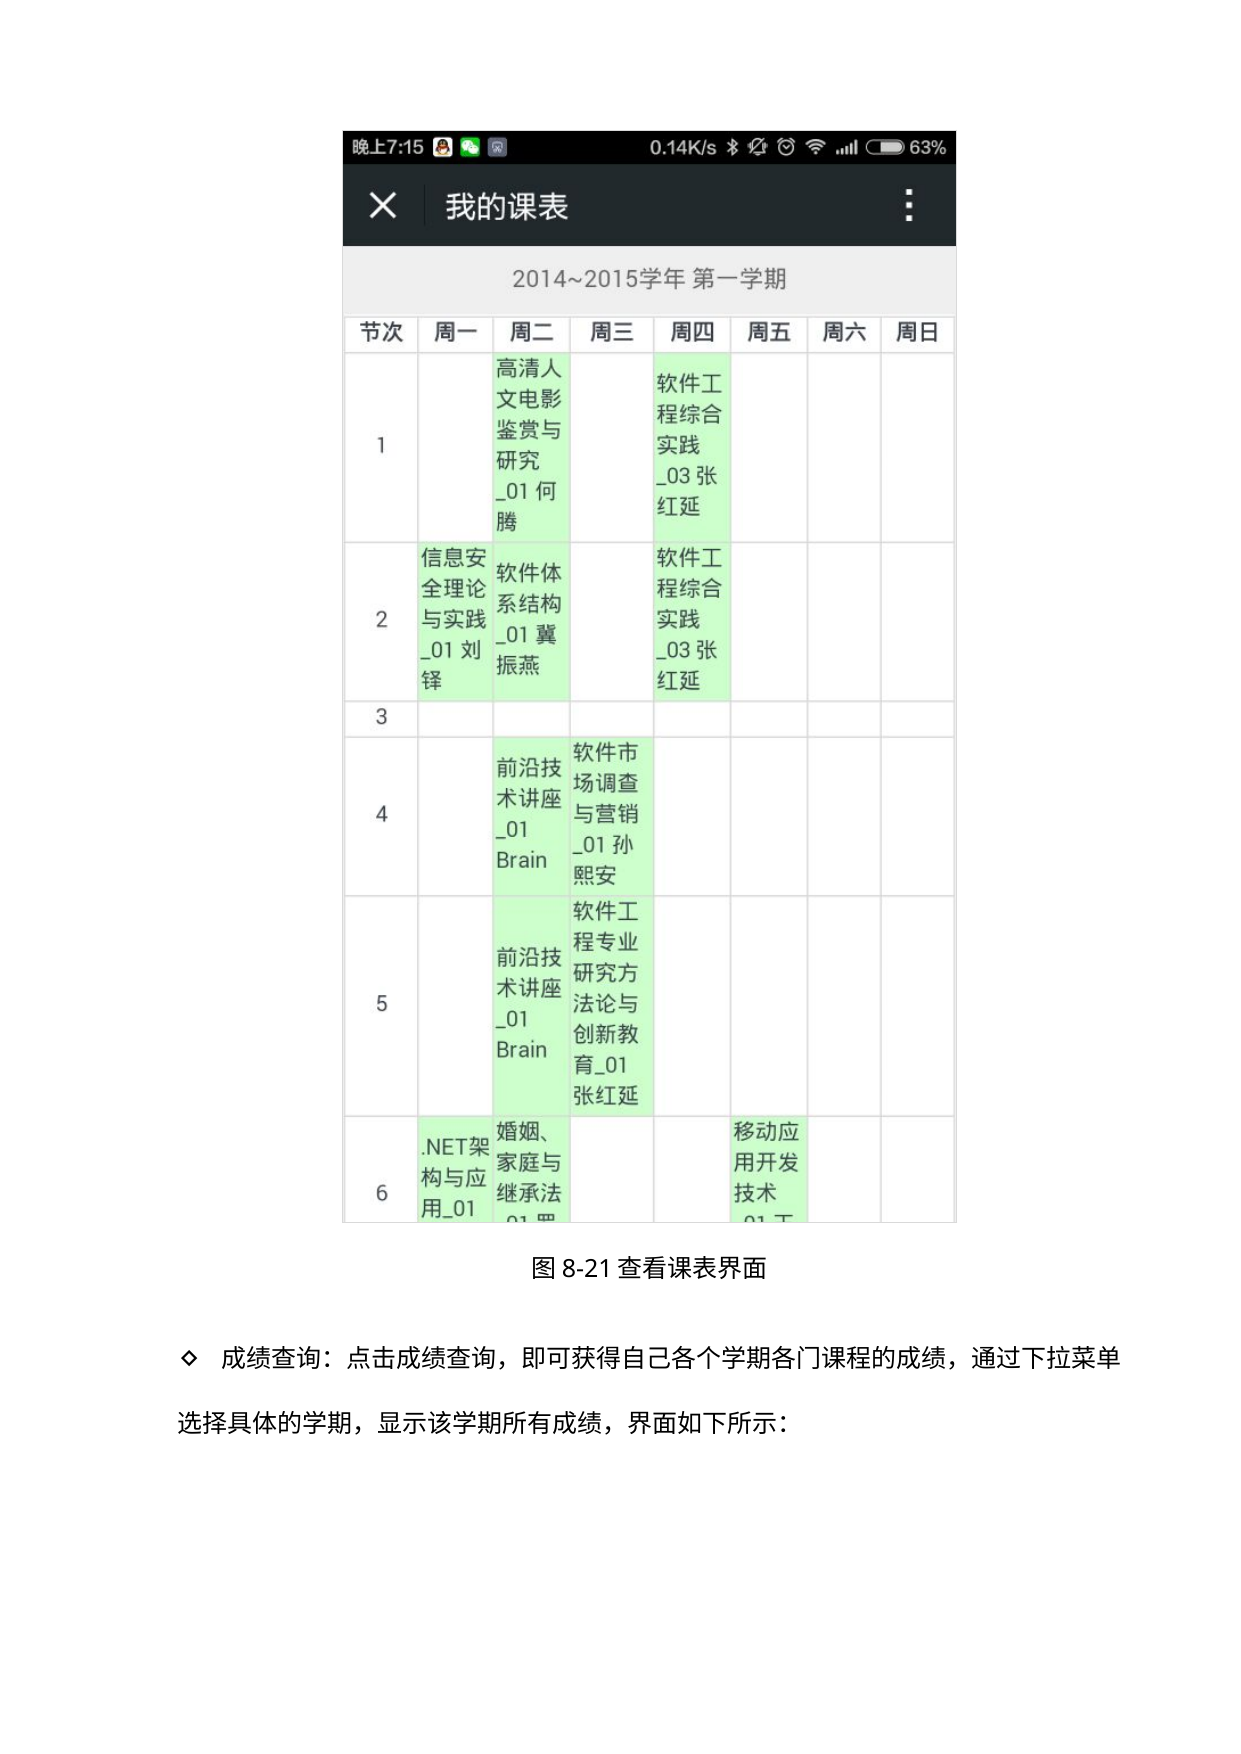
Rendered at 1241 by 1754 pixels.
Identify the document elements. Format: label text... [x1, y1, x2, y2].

list 成绩查询：点击成绩查询，即可获得自己各个学期各门课程的成绩，通过下拉菜单选择具体的学期，显示该学期所有成绩，界面如下所示： [177, 1324, 1122, 1454]
text 图8-21查看课表界面 [177, 1234, 1122, 1299]
picture [343, 131, 956, 1222]
